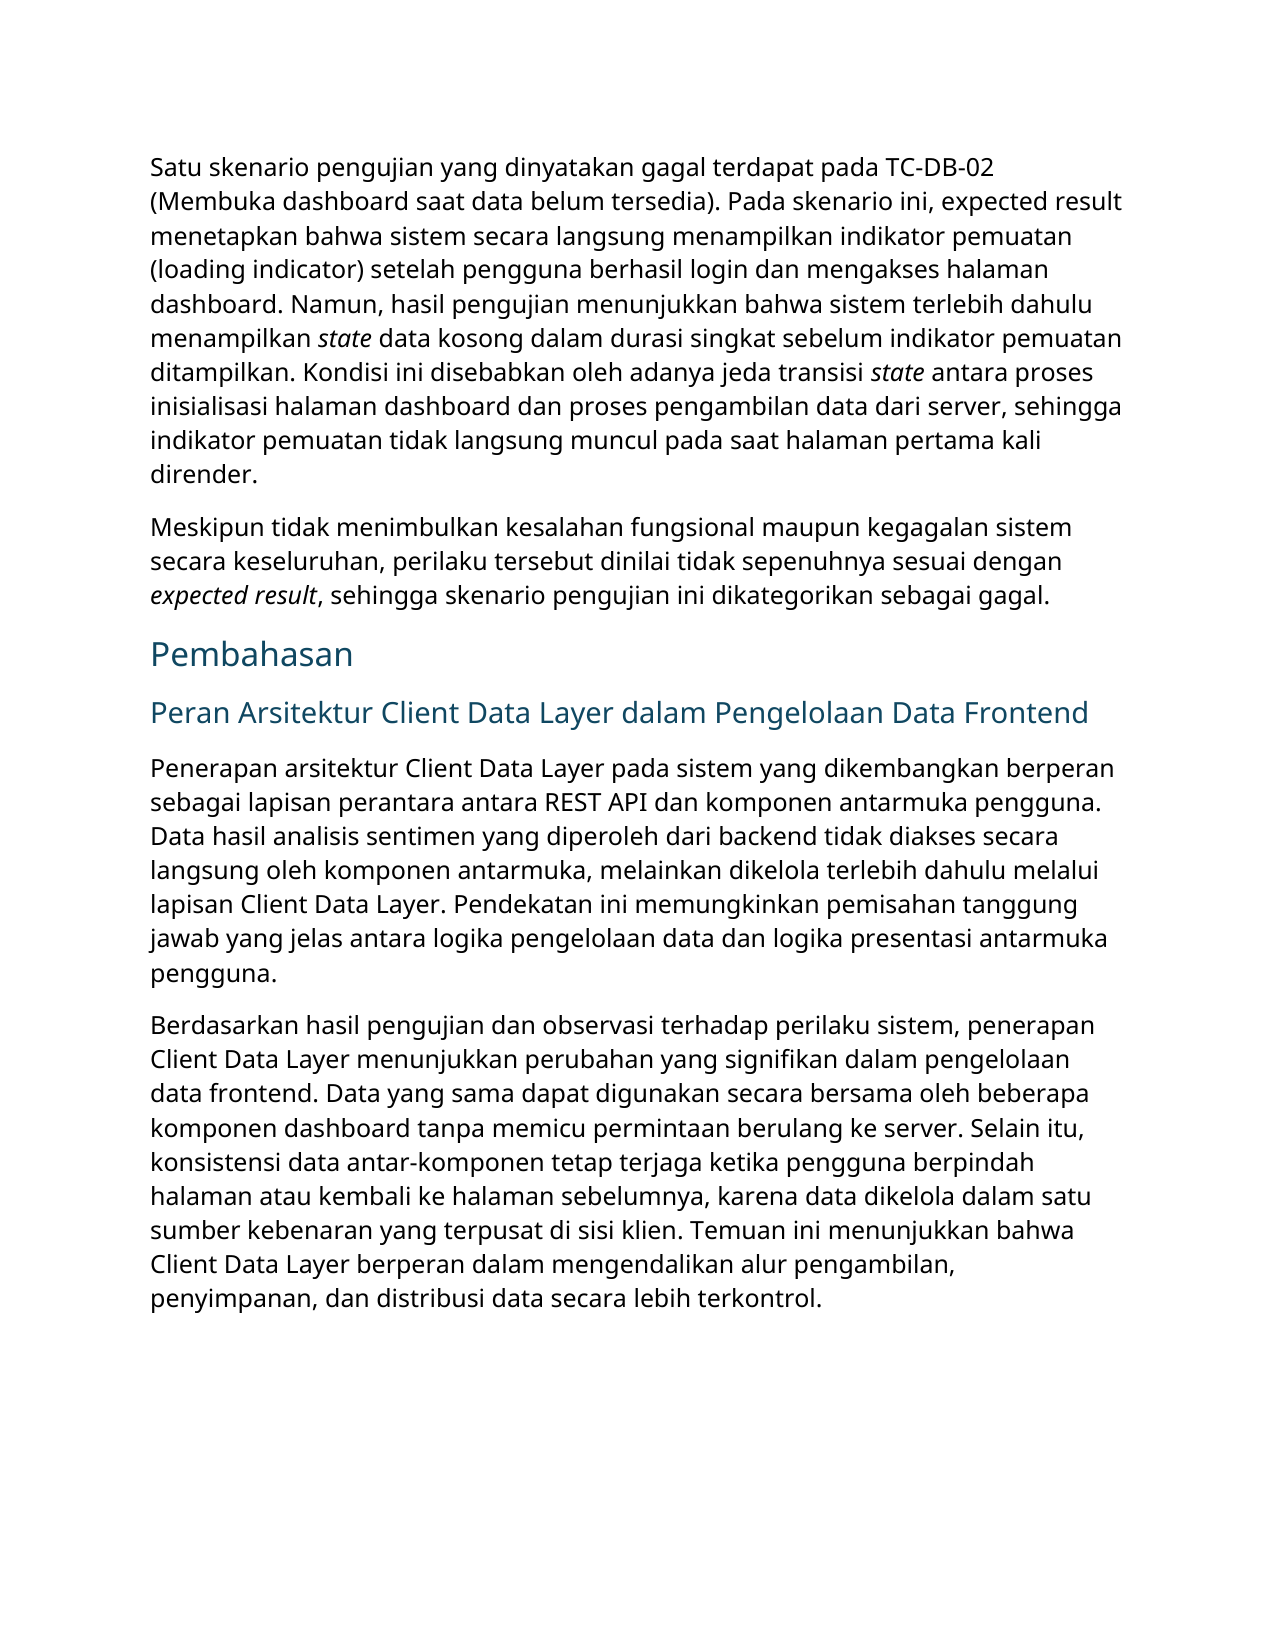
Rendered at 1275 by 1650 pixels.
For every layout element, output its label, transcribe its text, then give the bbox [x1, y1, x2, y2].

text Berdasarkan hasil pengujian dan observasi terhadap perilaku sistem, penerapan Client Data Layer menunjukkan perubahan yang signifikan dalam pengelolaan data frontend. Data yang sama dapat digunakan secara bersama oleh beberapa komponen dashboard tanpa memicu permintaan berulang ke server. Selain itu, konsistensi data antar-komponen tetap terjaga ketika pengguna berpindah halaman atau kembali ke halaman sebelumnya, karena data dikelola dalam satu sumber kebenaran yang terpusat di sisi klien. Temuan ini menunjukkan bahwa Client Data Layer berperan dalam mengendalikan alur pengambilan, penyimpanan, dan distribusi data secara lebih terkontrol. [150, 1008, 1125, 1314]
text Penerapan arsitektur Client Data Layer pada sistem yang dikembangkan berperan sebagai lapisan perantara antara REST API dan komponen antarmuka pengguna. Data hasil analisis sentimen yang diperoleh dari backend tidak diakses secara langsung oleh komponen antarmuka, melainkan dikelola terlebih dahulu melalui lapisan Client Data Layer. Pendekatan ini memungkinkan pemisahan tanggung jawab yang jelas antara logika pengelolaan data dan logika presentasi antarmuka pengguna. [150, 751, 1125, 989]
subtitle Peran Arsitektur Client Data Layer dalam Pengelolaan Data Frontend [150, 692, 1125, 732]
subtitle Pembahasan [150, 630, 1125, 676]
text Meskipun tidak menimbulkan kesalahan fungsional maupun kegagalan sistem secara keseluruhan, perilaku tersebut dinilai tidak sepenuhnya sesuai dengan expected result, sehingga skenario pengujian ini dikategorikan sebagai gagal. [150, 509, 1125, 612]
text Satu skenario pengujian yang dinyatakan gagal terdapat pada TC-DB-02 (Membuka dashboard saat data belum tersedia). Pada skenario ini, expected result menetapkan bahwa sistem secara langsung menampilkan indikator pemuatan (loading indicator) setelah pengguna berhasil login dan mengakses halaman dashboard. Namun, hasil pengujian menunjukkan bahwa sistem terlebih dahulu menampilkan state data kosong dalam durasi singkat sebelum indikator pemuatan ditampilkan. Kondisi ini disebabkan oleh adanya jeda transisi state antara proses inisialisasi halaman dashboard dan proses pengambilan data dari server, sehingga indikator pemuatan tidak langsung muncul pada saat halaman pertama kali dirender. [150, 150, 1125, 491]
